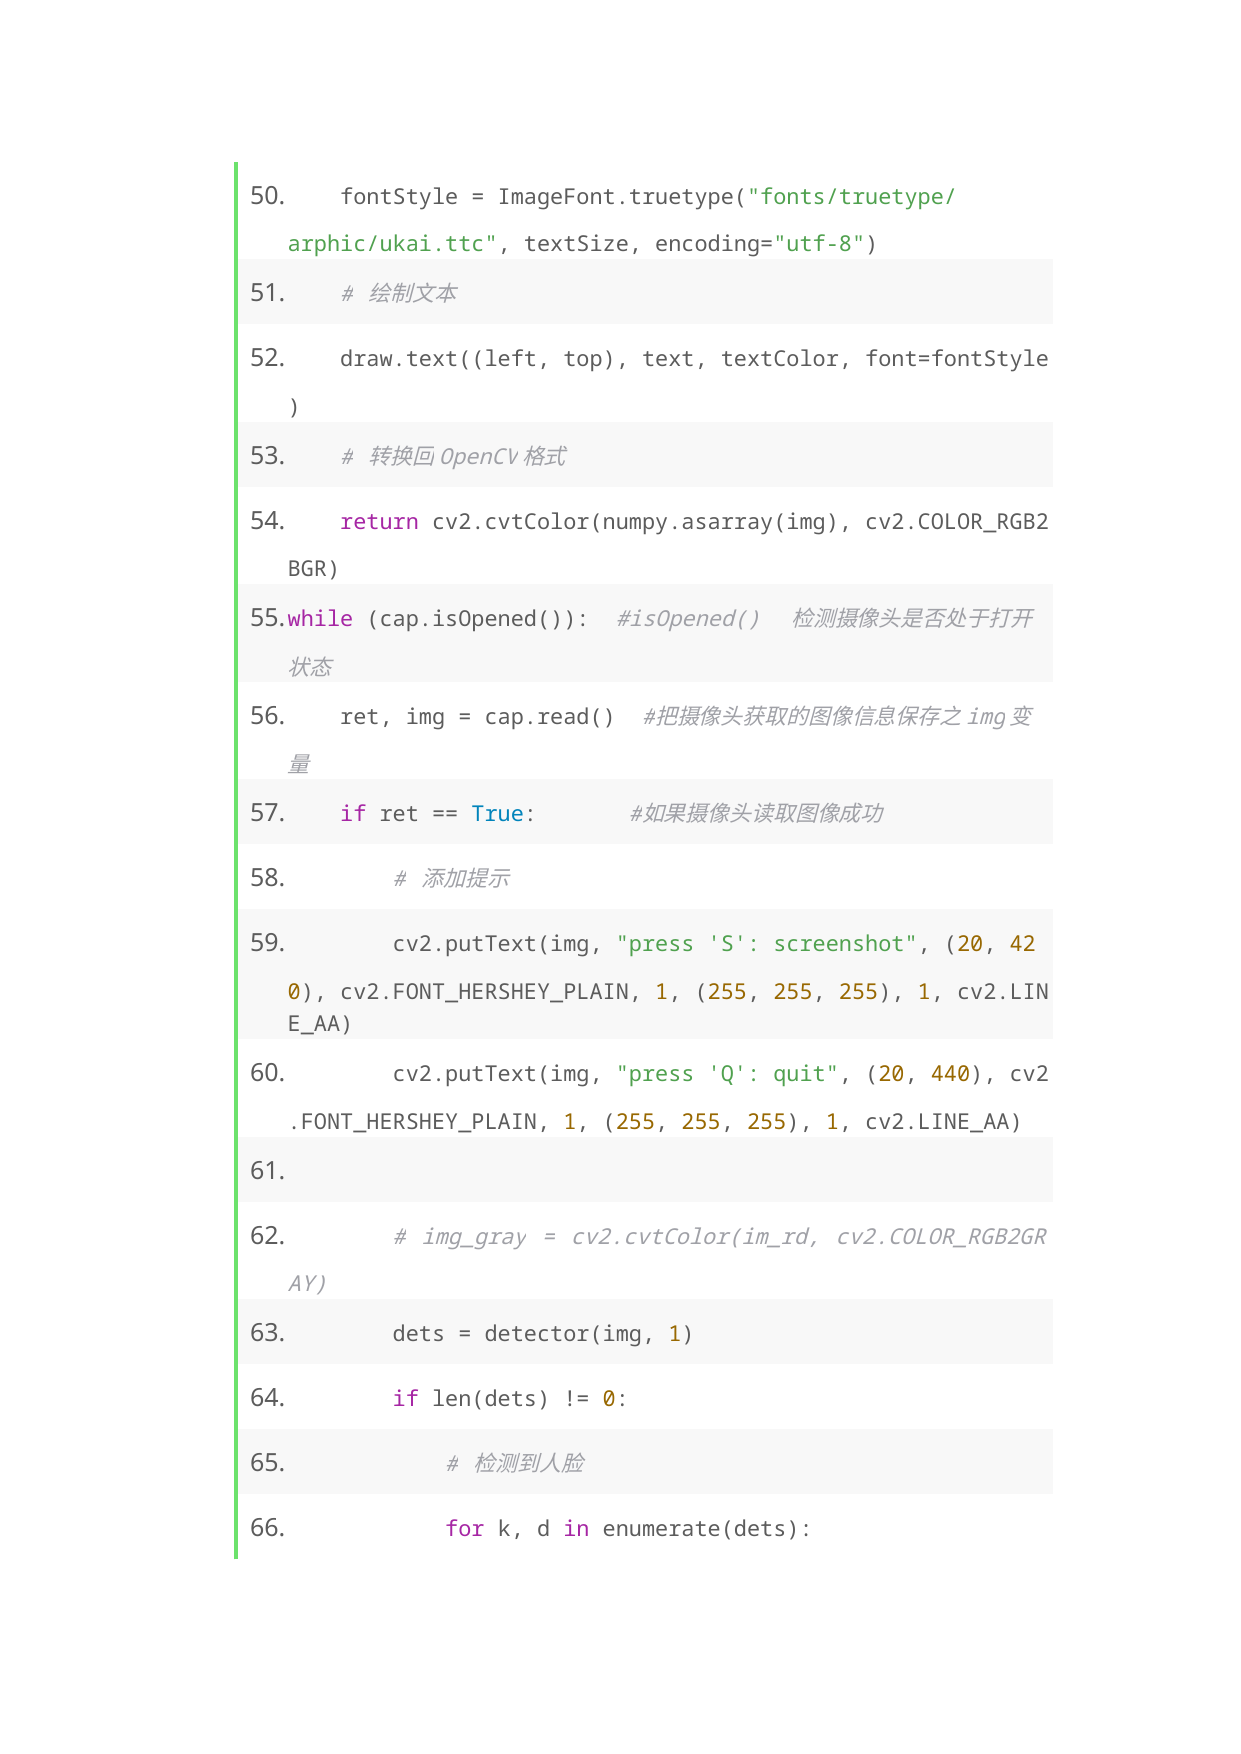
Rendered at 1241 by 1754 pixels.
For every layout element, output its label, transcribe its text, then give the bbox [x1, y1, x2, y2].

list cv2.putText(img, "press 'Q': quit", (20, 440), cv2.FONT_HERSHEY_PLAIN, 1, (255, 255, 255), 1, cv2.LINE_AA) [238, 1039, 1053, 1137]
list for k, d in enumerate(dets): [238, 1494, 1053, 1559]
list if len(dets) != 0: [238, 1364, 1053, 1429]
list cv2.putText(img, "press 'S': screenshot", (20, 420), cv2.FONT_HERSHEY_PLAIN, 1, (255, 255, 255), 1, cv2.LINE_AA) [238, 909, 1053, 1039]
list # 转换回OpenCV格式 [238, 422, 1053, 487]
list if ret == True: #如果摄像头读取图像成功 [238, 779, 1053, 844]
list # 绘制文本 [238, 259, 1053, 324]
list dets = detector(img, 1) [238, 1299, 1053, 1364]
list # img_gray = cv2.cvtColor(im_rd, cv2.COLOR_RGB2GRAY) [238, 1202, 1053, 1299]
list # 添加提示 [238, 844, 1053, 909]
list return cv2.cvtColor(numpy.asarray(img), cv2.COLOR_RGB2BGR) [238, 487, 1053, 584]
list # 检测到人脸 [238, 1429, 1053, 1494]
list draw.text((left, top), text, textColor, font=fontStyle) [238, 324, 1053, 422]
list ret, img = cap.read() #把摄像头获取的图像信息保存之img变量 [238, 682, 1053, 779]
list fontStyle = ImageFont.truetype("fonts/truetype/arphic/ukai.ttc", textSize, encoding="utf-8") [238, 162, 1053, 259]
list while (cap.isOpened()): #isOpened() 检测摄像头是否处于打开状态 [238, 584, 1053, 682]
